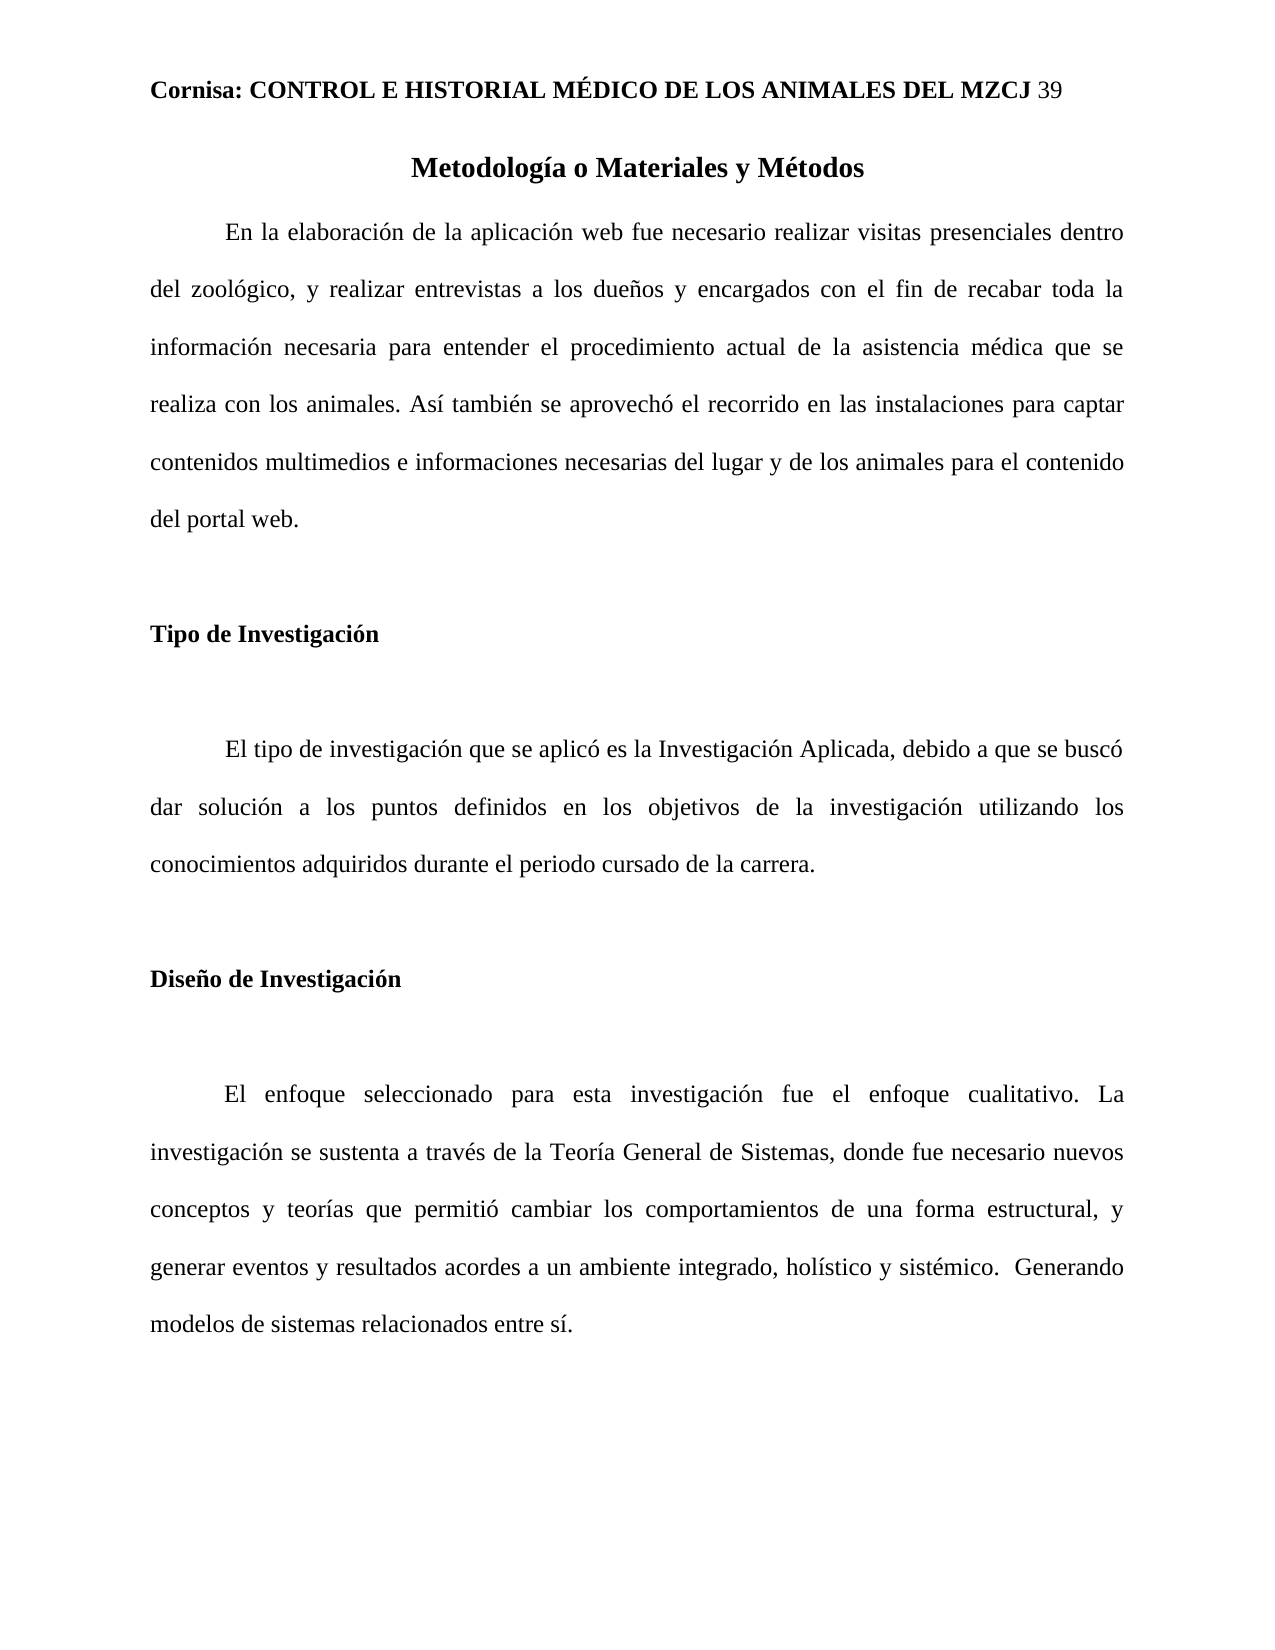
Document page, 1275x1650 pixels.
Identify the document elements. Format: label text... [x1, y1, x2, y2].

text En la elaboración de la aplicación web fue necesario realizar visitas presenciales dentro del zoológico, y realizar entrevistas a los dueños y encargados con el fin de recabar toda la información necesaria para entender el procedimiento actual de la asistencia médica que se realiza con los animales. Así también se aprovechó el recorrido en las instalaciones para captar contenidos multimedios e informaciones necesarias del lugar y de los animales para el contenido del portal web. [150, 217, 1125, 533]
subtitle Metodología o Materiales y Métodos [150, 150, 1125, 183]
text El tipo de investigación que se aplicó es la Investigación Aplicada, debido a que se buscó dar solución a los puntos definidos en los objetivos de la investigación utilizando los conocimientos adquiridos durante el periodo cursado de la carrera. [150, 734, 1125, 878]
subtitle Tipo de Investigación [150, 619, 1125, 648]
text El enfoque seleccionado para esta investigación fue el enfoque cualitativo. La investigación se sustenta a través de la Teoría General de Sistemas, donde fue necesario nuevos conceptos y teorías que permitió cambiar los comportamientos de una forma estructural, y generar eventos y resultados acordes a un ambiente integrado, holístico y sistémico. Generando modelos de sistemas relacionados entre sí. [150, 1079, 1125, 1338]
subtitle Diseño de Investigación [150, 964, 1125, 993]
